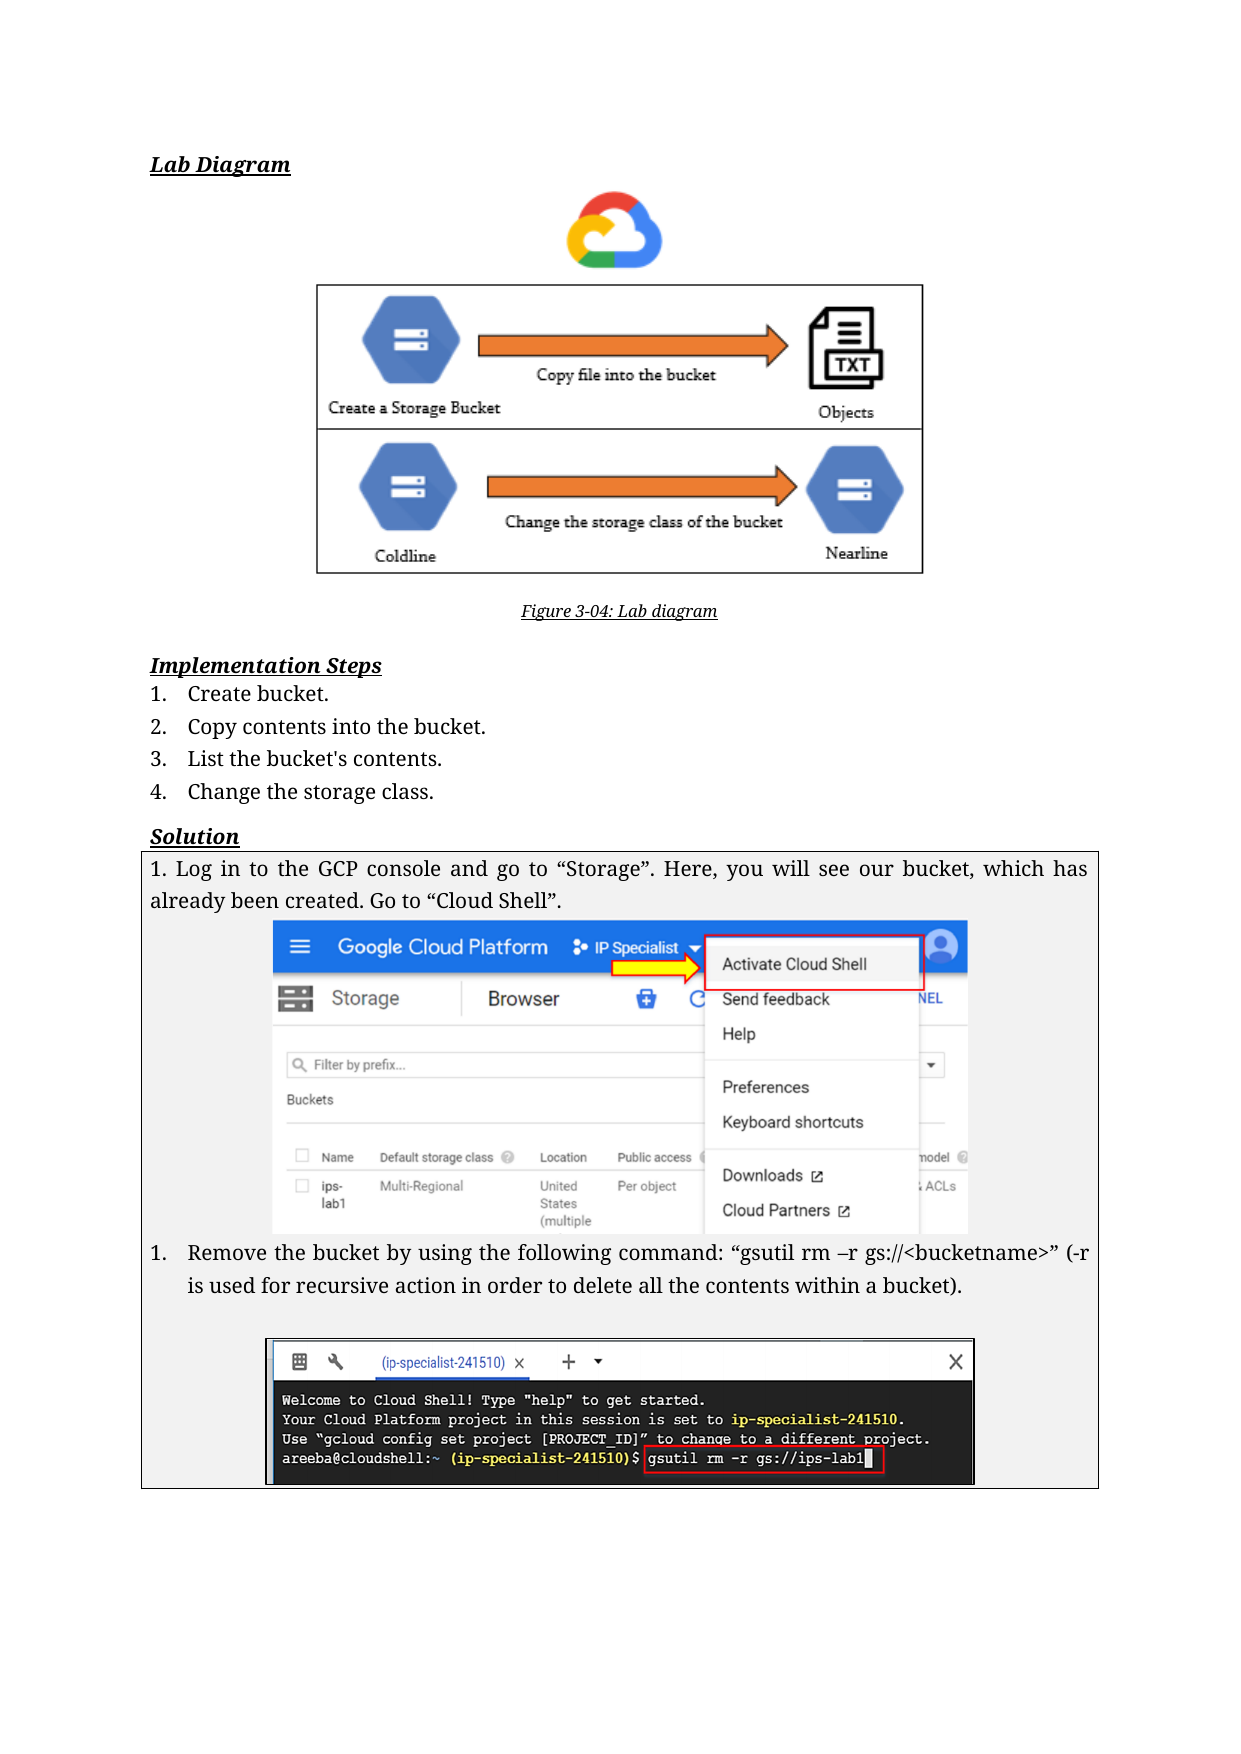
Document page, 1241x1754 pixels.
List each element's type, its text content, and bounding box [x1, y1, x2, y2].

list List the bucket's contents. [150, 744, 1090, 773]
list Change the storage class. [150, 777, 1090, 806]
subtitle Solution [150, 822, 1090, 851]
picture [267, 1339, 973, 1484]
list Remove the bucket by using the following command: “gsutil rm –r gs://<bucketname>” (-r is used for recursive action in order to delete all the contents within a bucket). [142, 1235, 1098, 1299]
list Copy contents into the bucket. [150, 712, 1090, 740]
text Figure 3-04: Lab diagram [150, 600, 1090, 622]
list Create bucket. [150, 679, 1090, 708]
picture [272, 918, 968, 1234]
list 1. Log in to the GCP console and go to “Storage”. Here, you will see our bucket, which has already been created. Go to “Cloud Shell”. [142, 852, 1098, 915]
subtitle Lab Diagram [150, 150, 1090, 178]
subtitle Implementation Steps [150, 651, 1090, 679]
picture [306, 178, 934, 583]
